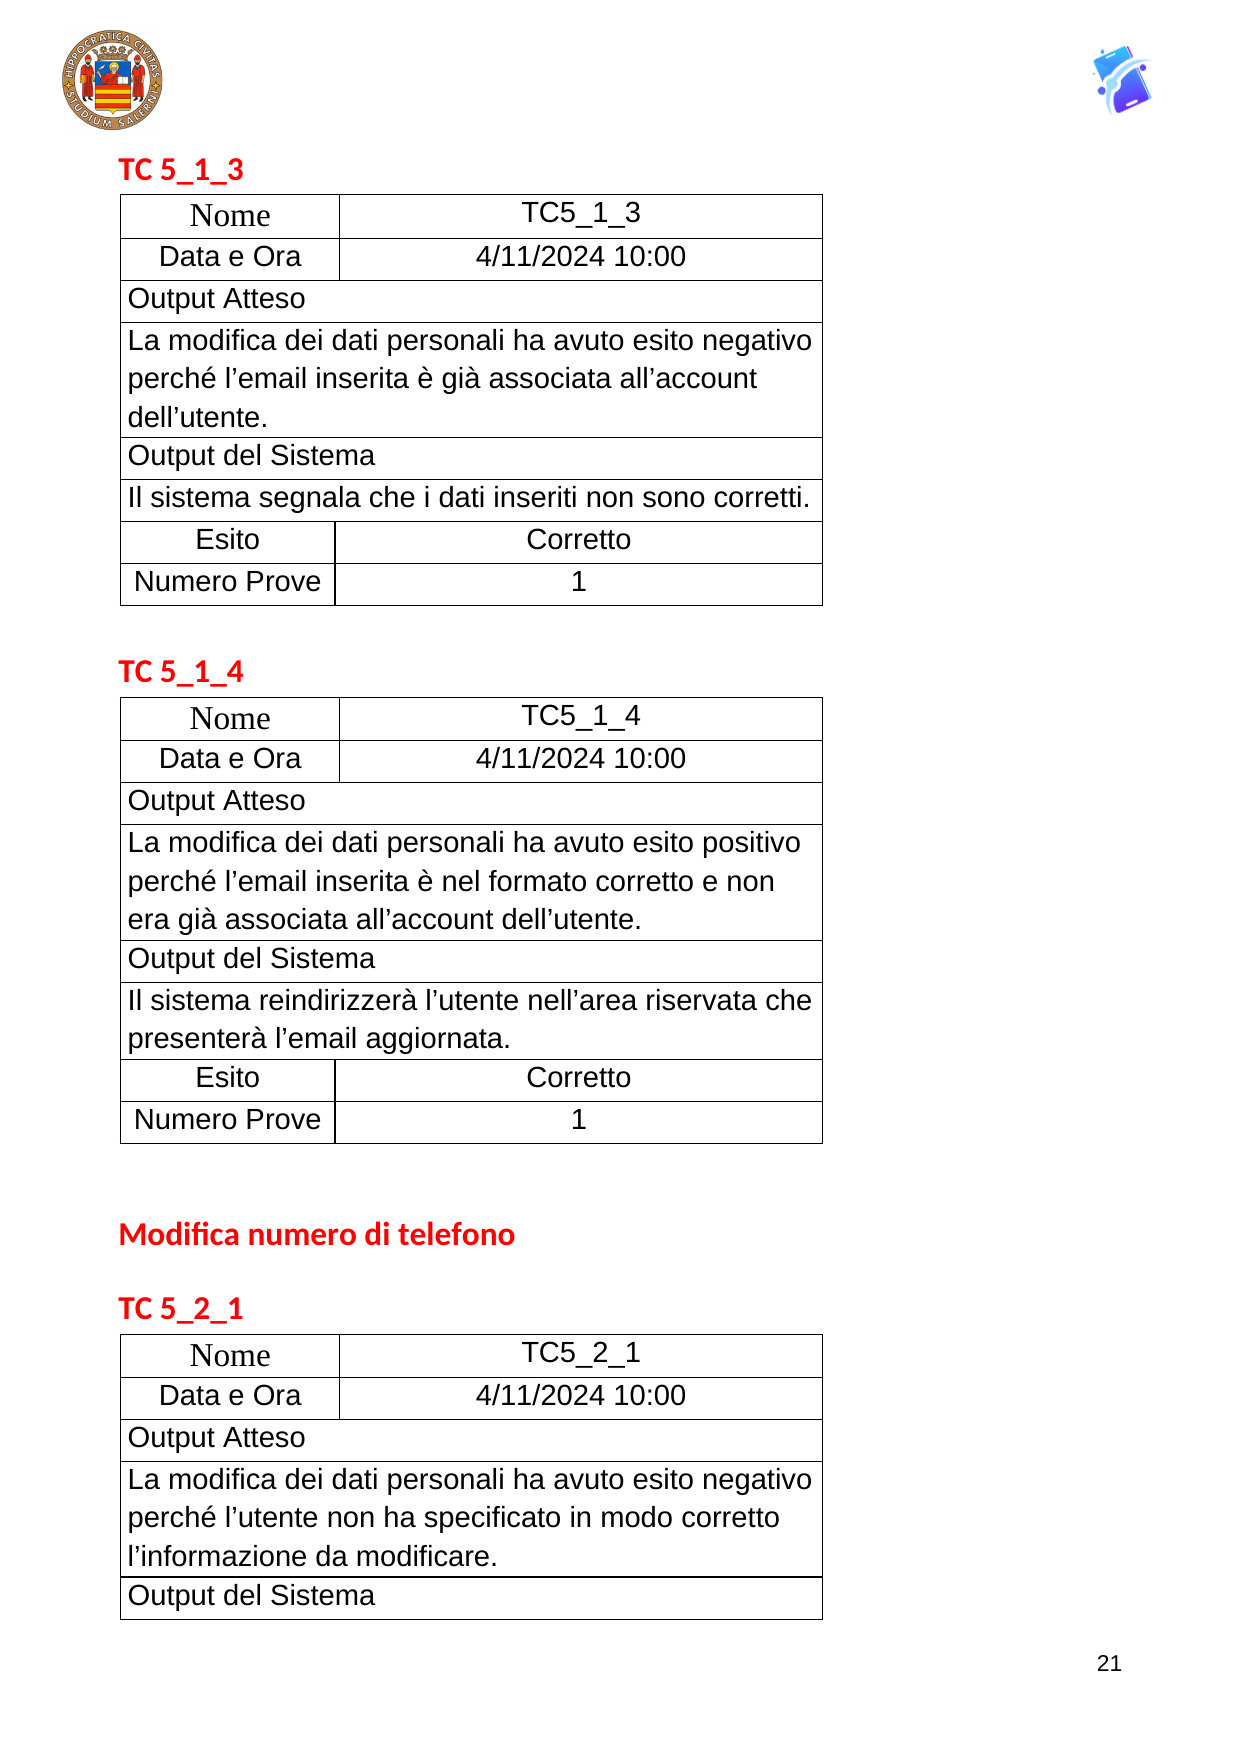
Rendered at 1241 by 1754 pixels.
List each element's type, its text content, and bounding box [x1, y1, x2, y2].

table_cell Output del Sistema [121, 1578, 822, 1618]
table_cell La modifica dei dati personali ha avuto esito positivo perché l’email inserita è nel formato corretto e non era già associata all’account dell’utente. [121, 825, 822, 940]
table_cell Data e Ora [121, 239, 339, 279]
table_cell La modifica dei dati personali ha avuto esito negativo perché l’email inserita è già associata all’account dell’utente. [121, 323, 822, 437]
picture [1066, 25, 1178, 147]
picture [61, 29, 163, 131]
text TC 5_1_4 [118, 650, 1122, 691]
table_cell 1 [336, 1102, 822, 1143]
table_cell Esito [121, 522, 334, 563]
table_cell Corretto [336, 522, 822, 563]
table_cell 1 [336, 564, 822, 605]
subtitle Modifica numero di telefono [118, 1213, 1122, 1253]
table_cell Data e Ora [121, 1378, 339, 1419]
table_cell Data e Ora [121, 741, 339, 782]
table_cell Output Atteso [121, 1420, 822, 1461]
table_cell Output del Sistema [121, 941, 822, 982]
table_cell Output Atteso [121, 783, 822, 824]
table_header Nome [121, 195, 339, 238]
table_cell Output del Sistema [121, 438, 822, 479]
table_cell Esito [121, 1060, 334, 1101]
table_header Nome [121, 1335, 339, 1377]
table_cell Corretto [336, 1060, 822, 1101]
table_header TC5_1_4 [340, 698, 822, 740]
table_cell Output Atteso [121, 281, 822, 322]
text TC 5_2_1 [118, 1287, 1122, 1328]
table_cell Numero Prove [121, 1102, 334, 1143]
table_cell Il sistema reindirizzerà l’utente nell’area riservata che presenterà l’email aggiornata. [121, 983, 822, 1059]
table_header TC5_1_3 [340, 195, 822, 238]
table_header TC5_2_1 [340, 1335, 822, 1377]
table_cell 4/11/2024 10:00 [340, 239, 822, 279]
table_cell 4/11/2024 10:00 [340, 741, 822, 782]
text TC 5_1_3 [118, 148, 1122, 188]
table_header Nome [121, 698, 339, 740]
table_cell 4/11/2024 10:00 [340, 1378, 822, 1419]
table_cell Numero Prove [121, 564, 334, 605]
table_cell Il sistema segnala che i dati inseriti non sono corretti. [121, 480, 822, 521]
table_cell La modifica dei dati personali ha avuto esito negativo perché l’utente non ha specificato in modo corretto l’informazione da modificare. [121, 1462, 822, 1576]
